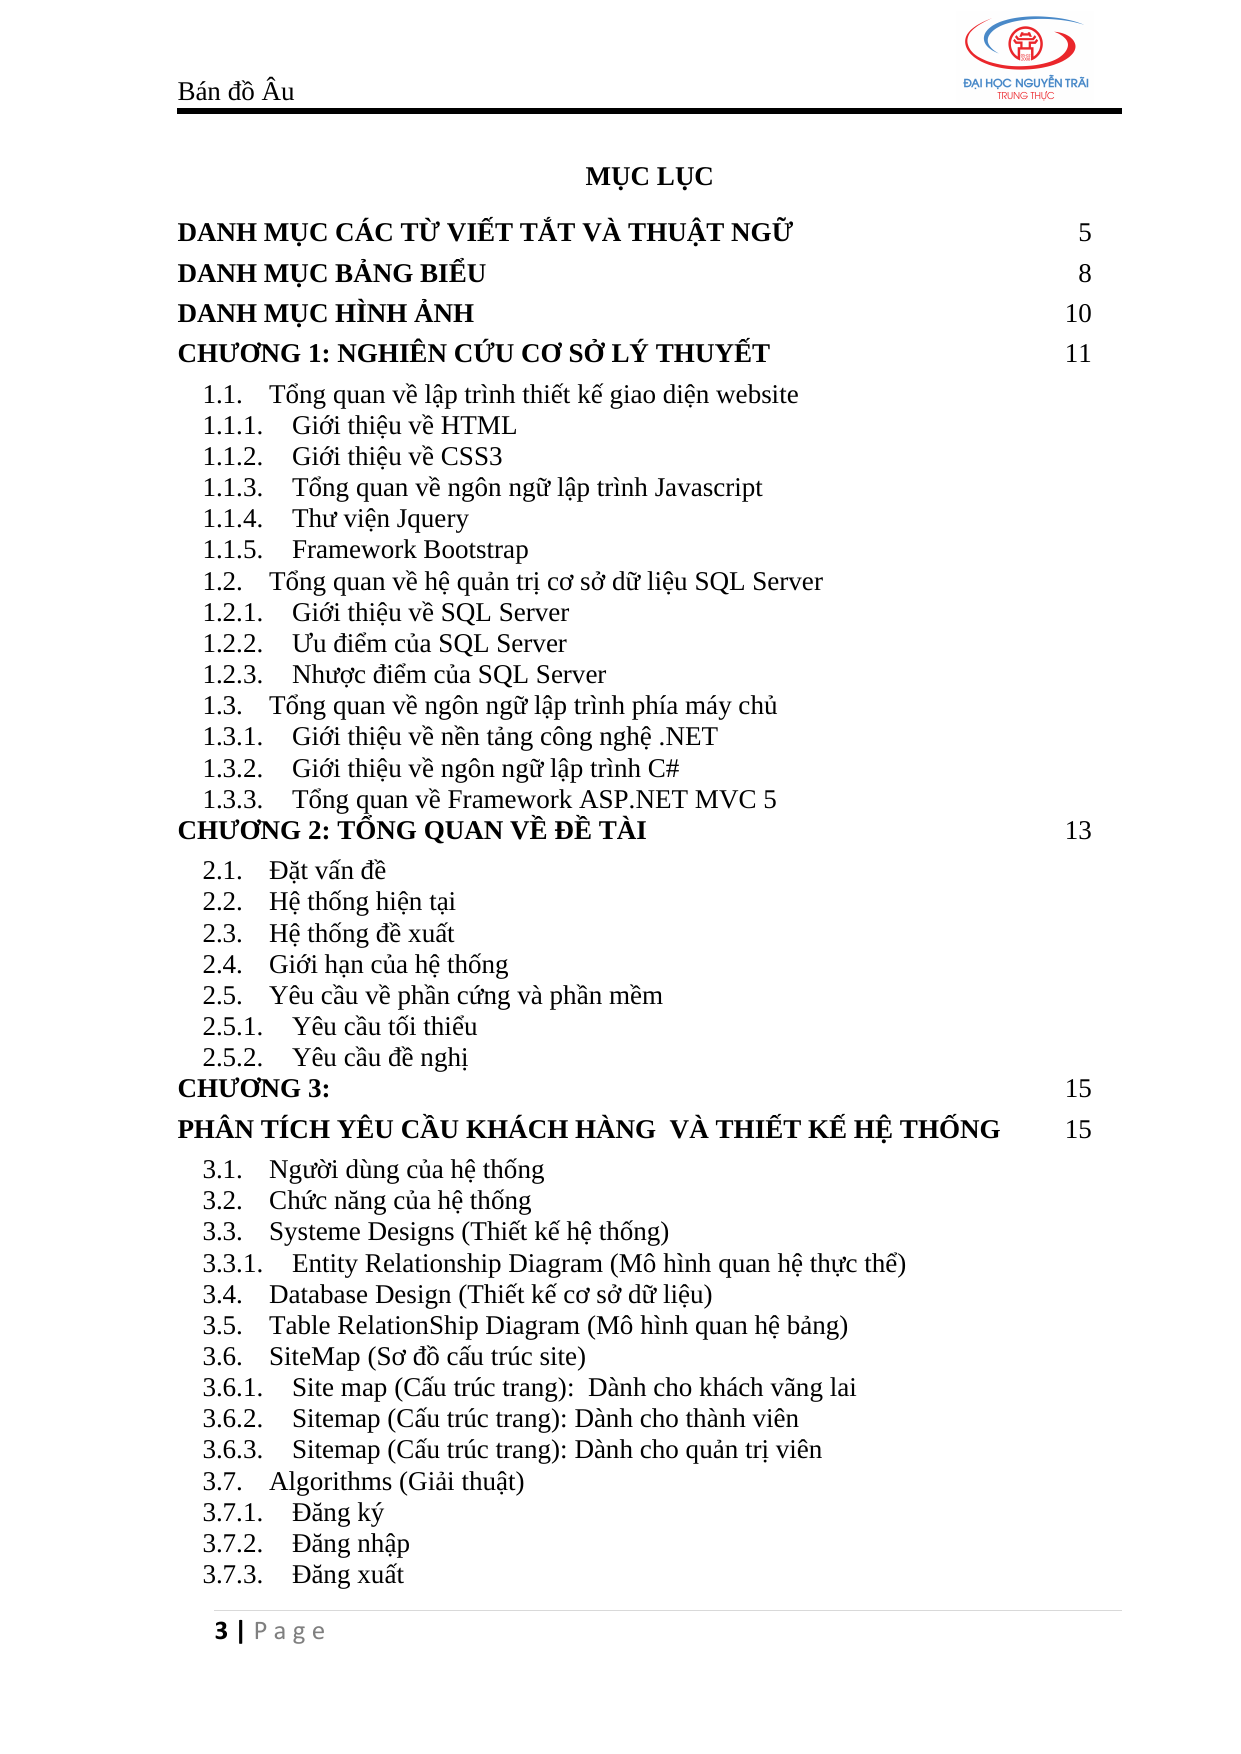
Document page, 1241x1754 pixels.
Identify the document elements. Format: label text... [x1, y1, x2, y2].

picture [956, 11, 1095, 104]
text MỤC LỤC [177, 160, 1122, 191]
